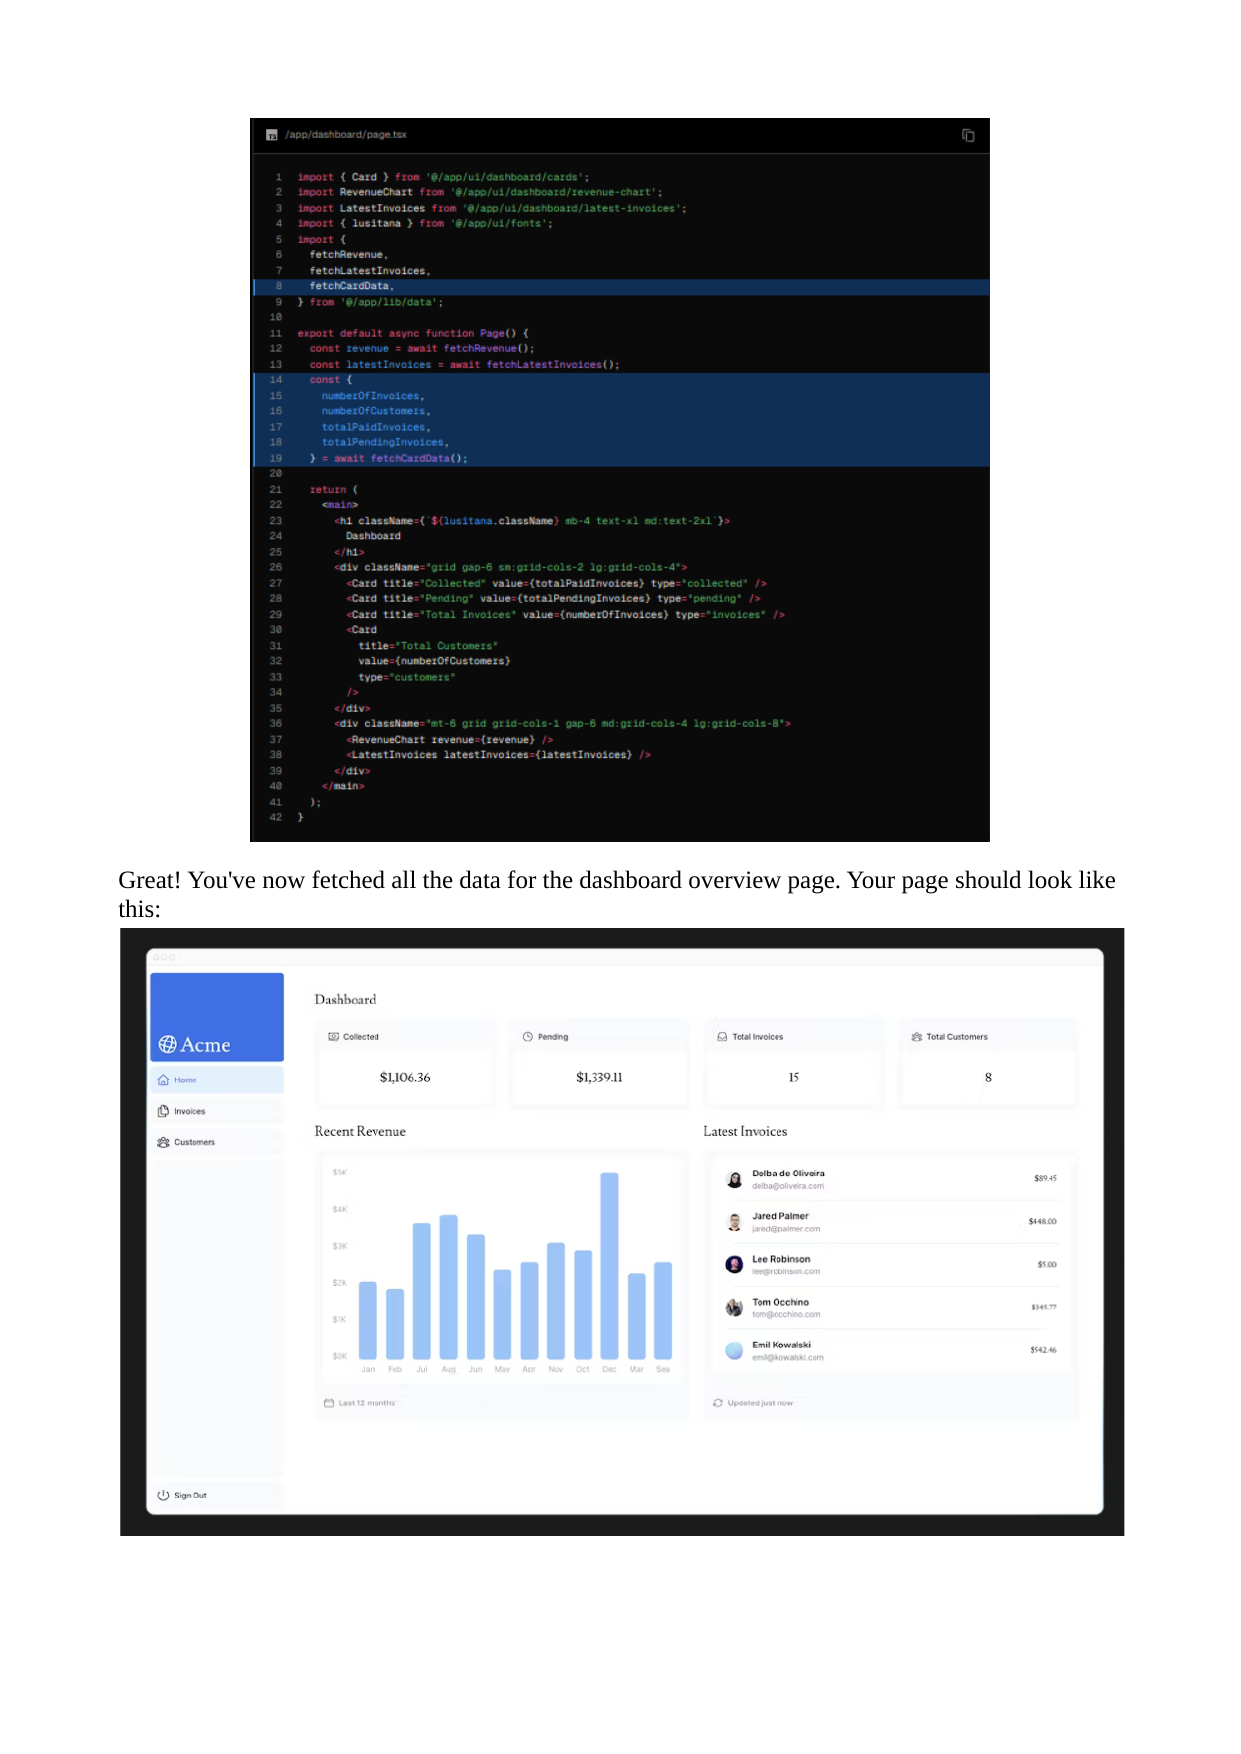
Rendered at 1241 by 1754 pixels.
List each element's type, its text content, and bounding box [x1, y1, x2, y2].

picture [120, 928, 1125, 1536]
text Great! You've now fetched all the data for the dashboard overview page. Your page should look like this: [118, 866, 1122, 923]
picture [250, 118, 990, 842]
